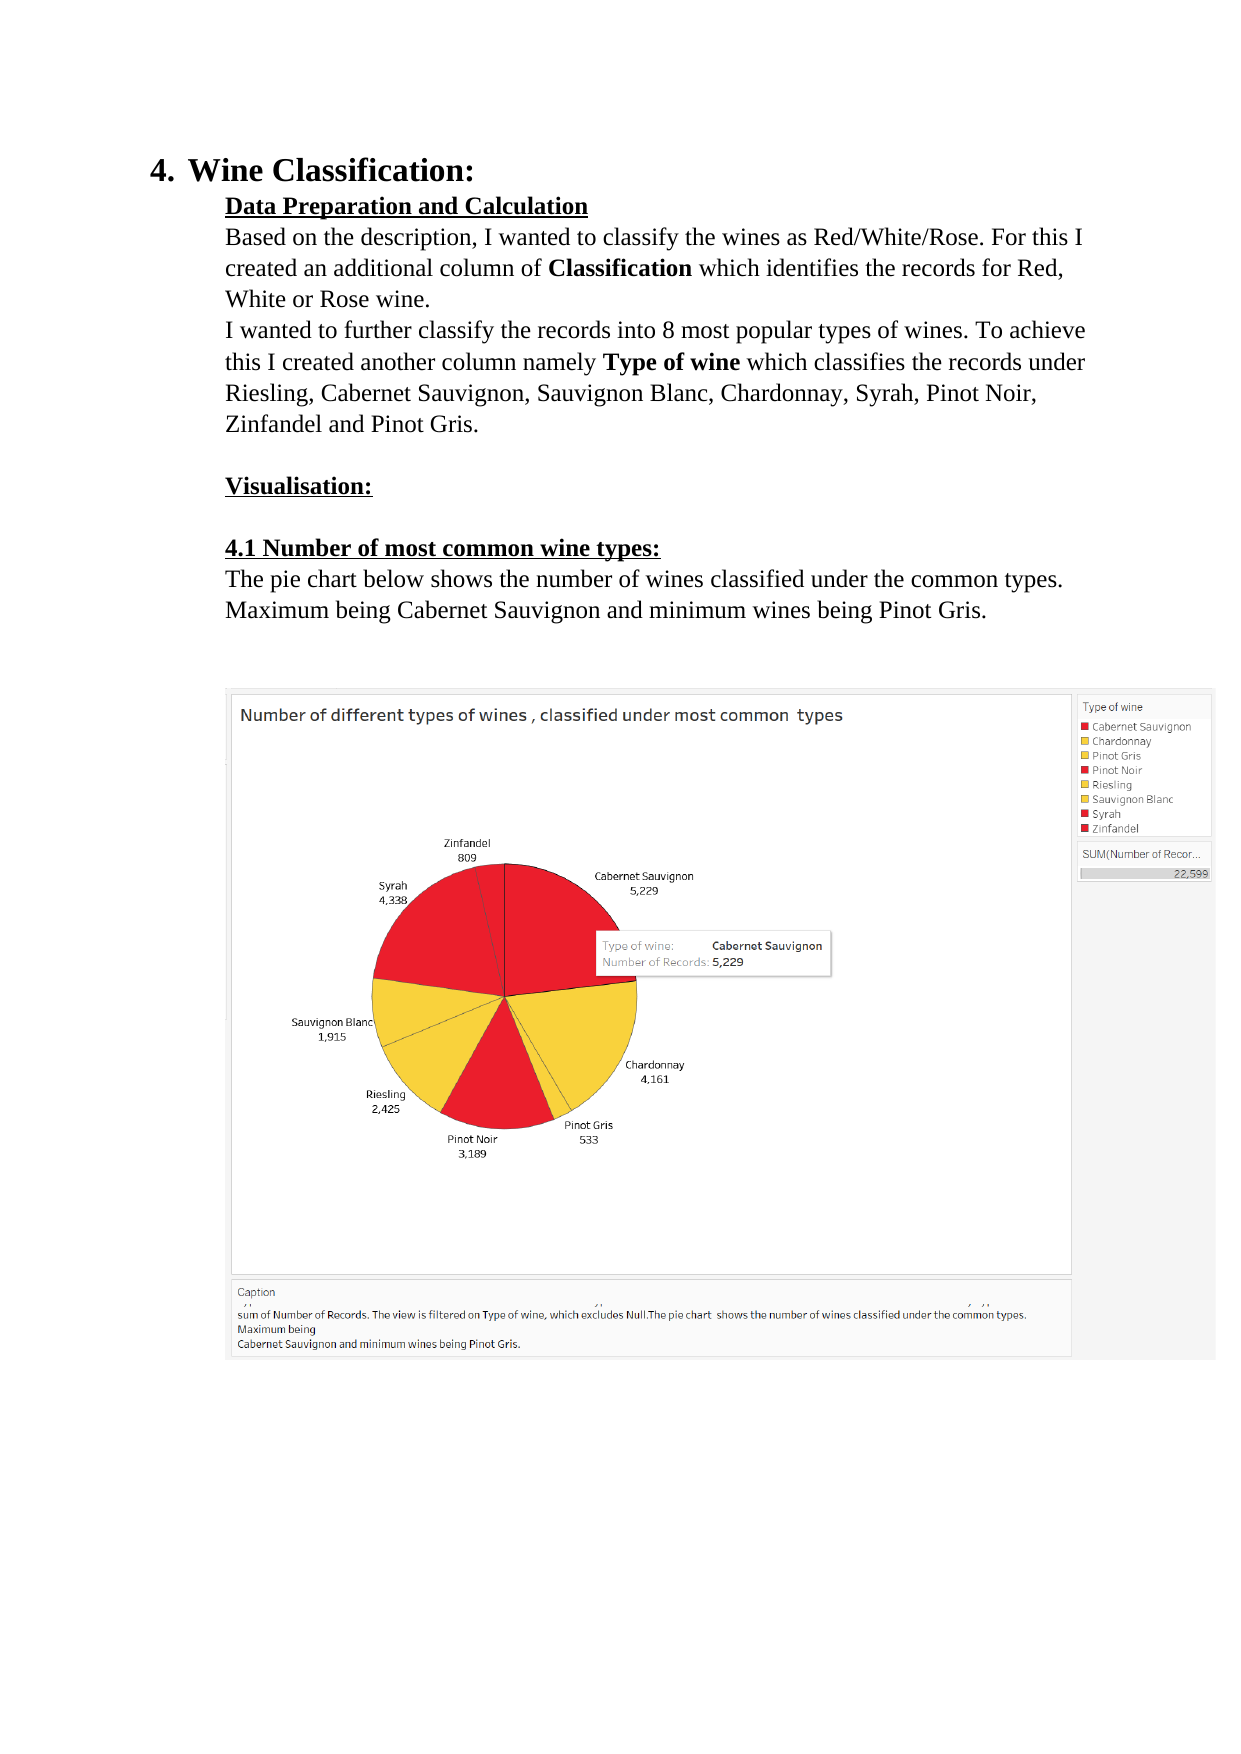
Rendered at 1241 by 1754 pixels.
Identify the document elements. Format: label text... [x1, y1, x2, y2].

list Visualisation: [225, 471, 1090, 499]
list I wanted to further classify the records into 8 most popular types of wines. To achieve this I created another column namely Type of wine which classifies the records under Riesling, Cabernet Sauvignon, Sauvignon Blanc, Chardonnay, Syrah, Pinot Noir, Zinfandel and Pinot Gris. [225, 316, 1090, 437]
picture [225, 688, 1216, 1360]
list Data Preparation and Calculation [225, 191, 1090, 220]
list Wine Classification: [150, 150, 1090, 188]
list The pie chart below shows the number of wines classified under the common types. Maximum being Cabernet Sauvignon and minimum wines being Pinot Gris. [225, 564, 1090, 624]
list Based on the description, I wanted to classify the wines as Red/White/Rose. For this I created an additional column of Classification which identifies the records for Red, White or Rose wine. [225, 222, 1090, 313]
list 4.1 Number of most common wine types: [225, 533, 1090, 562]
